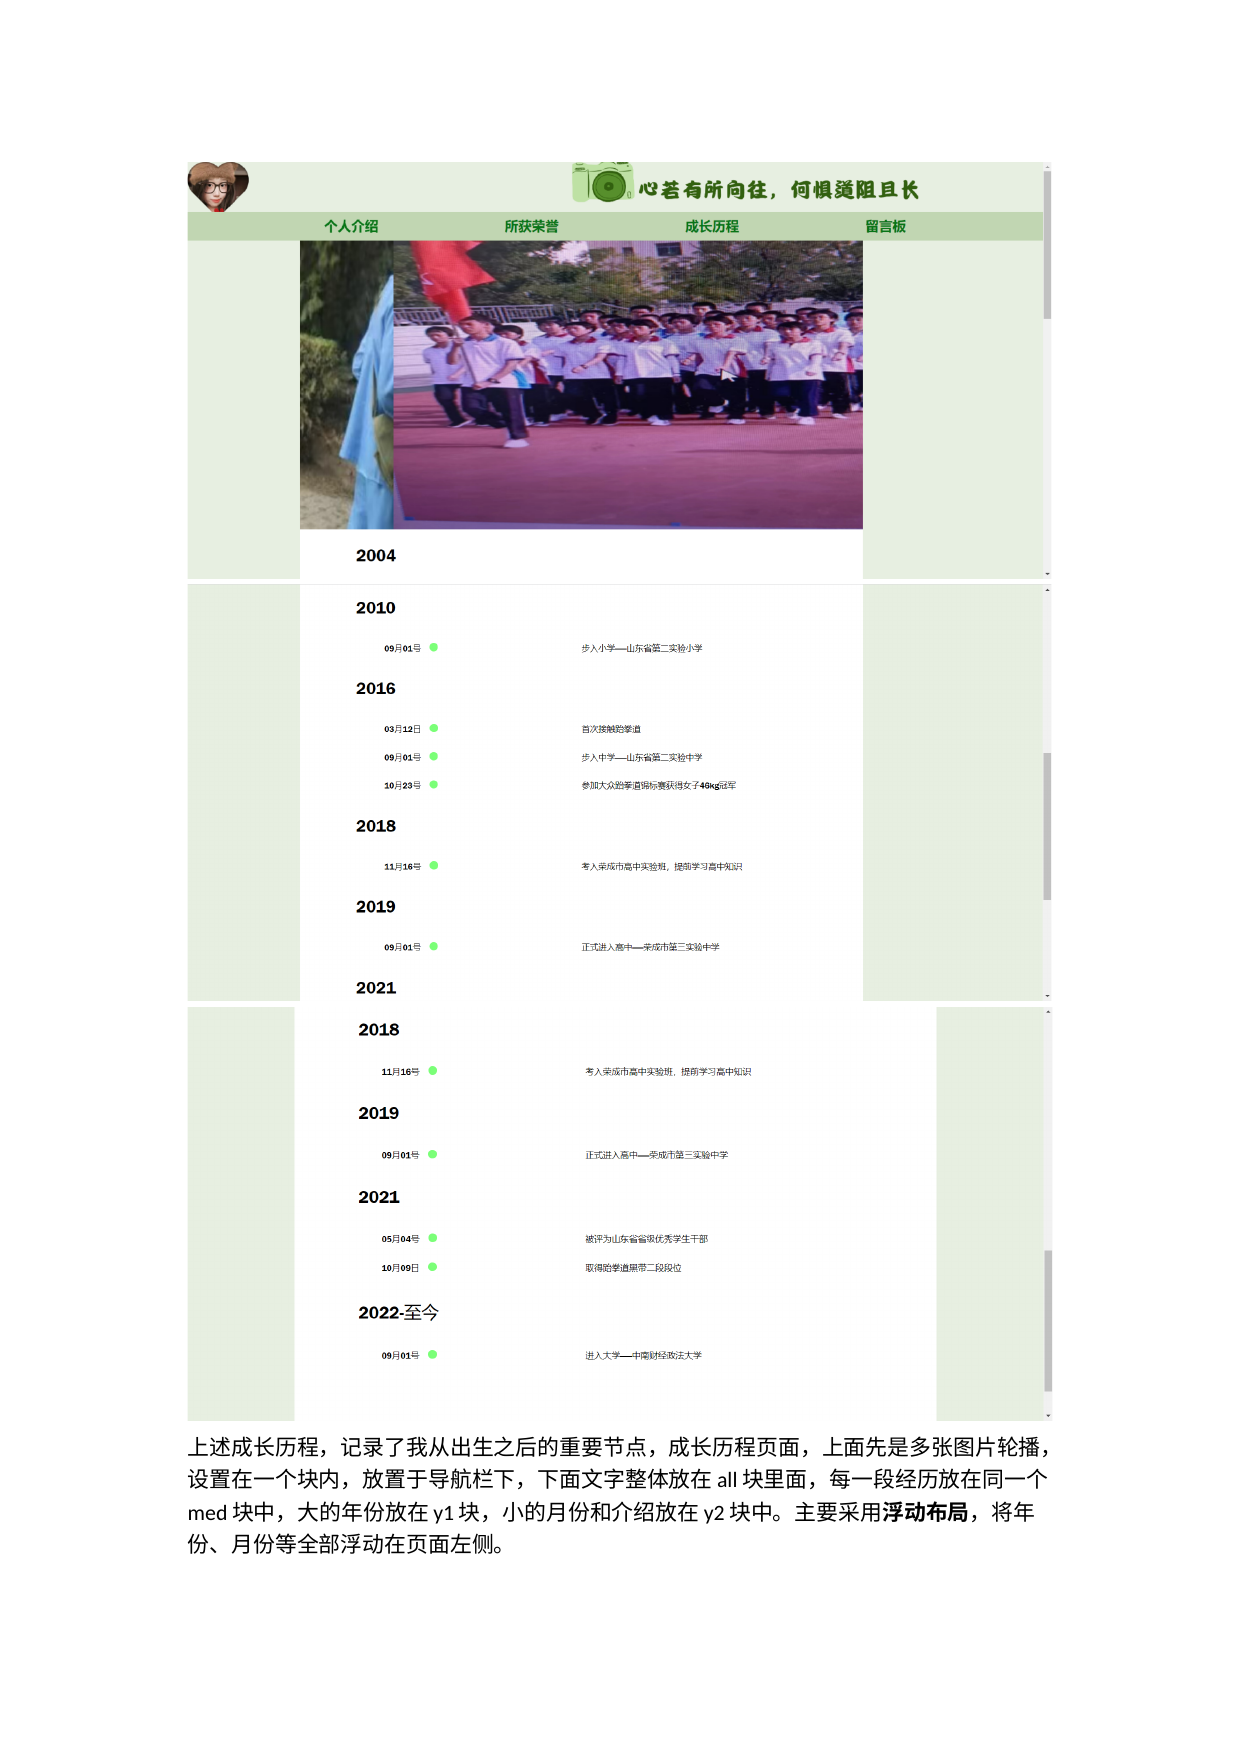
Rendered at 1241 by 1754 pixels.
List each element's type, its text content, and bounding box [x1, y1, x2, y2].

picture [187, 162, 1052, 579]
picture [187, 584, 1052, 1001]
text 上述成长历程，记录了我从出生之后的重要节点，成长历程页面，上面先是多张图片轮播，设置在一个块内，放置于导航栏下，下面文字整体放在all块里面，每一段经历放在同一个med块中，大的年份放在y1块，小的月份和介绍放在y2块中。主要采用浮动布局，将年份、月份等全部浮动在页面左侧。 [187, 1429, 1053, 1559]
picture [187, 1007, 1053, 1421]
